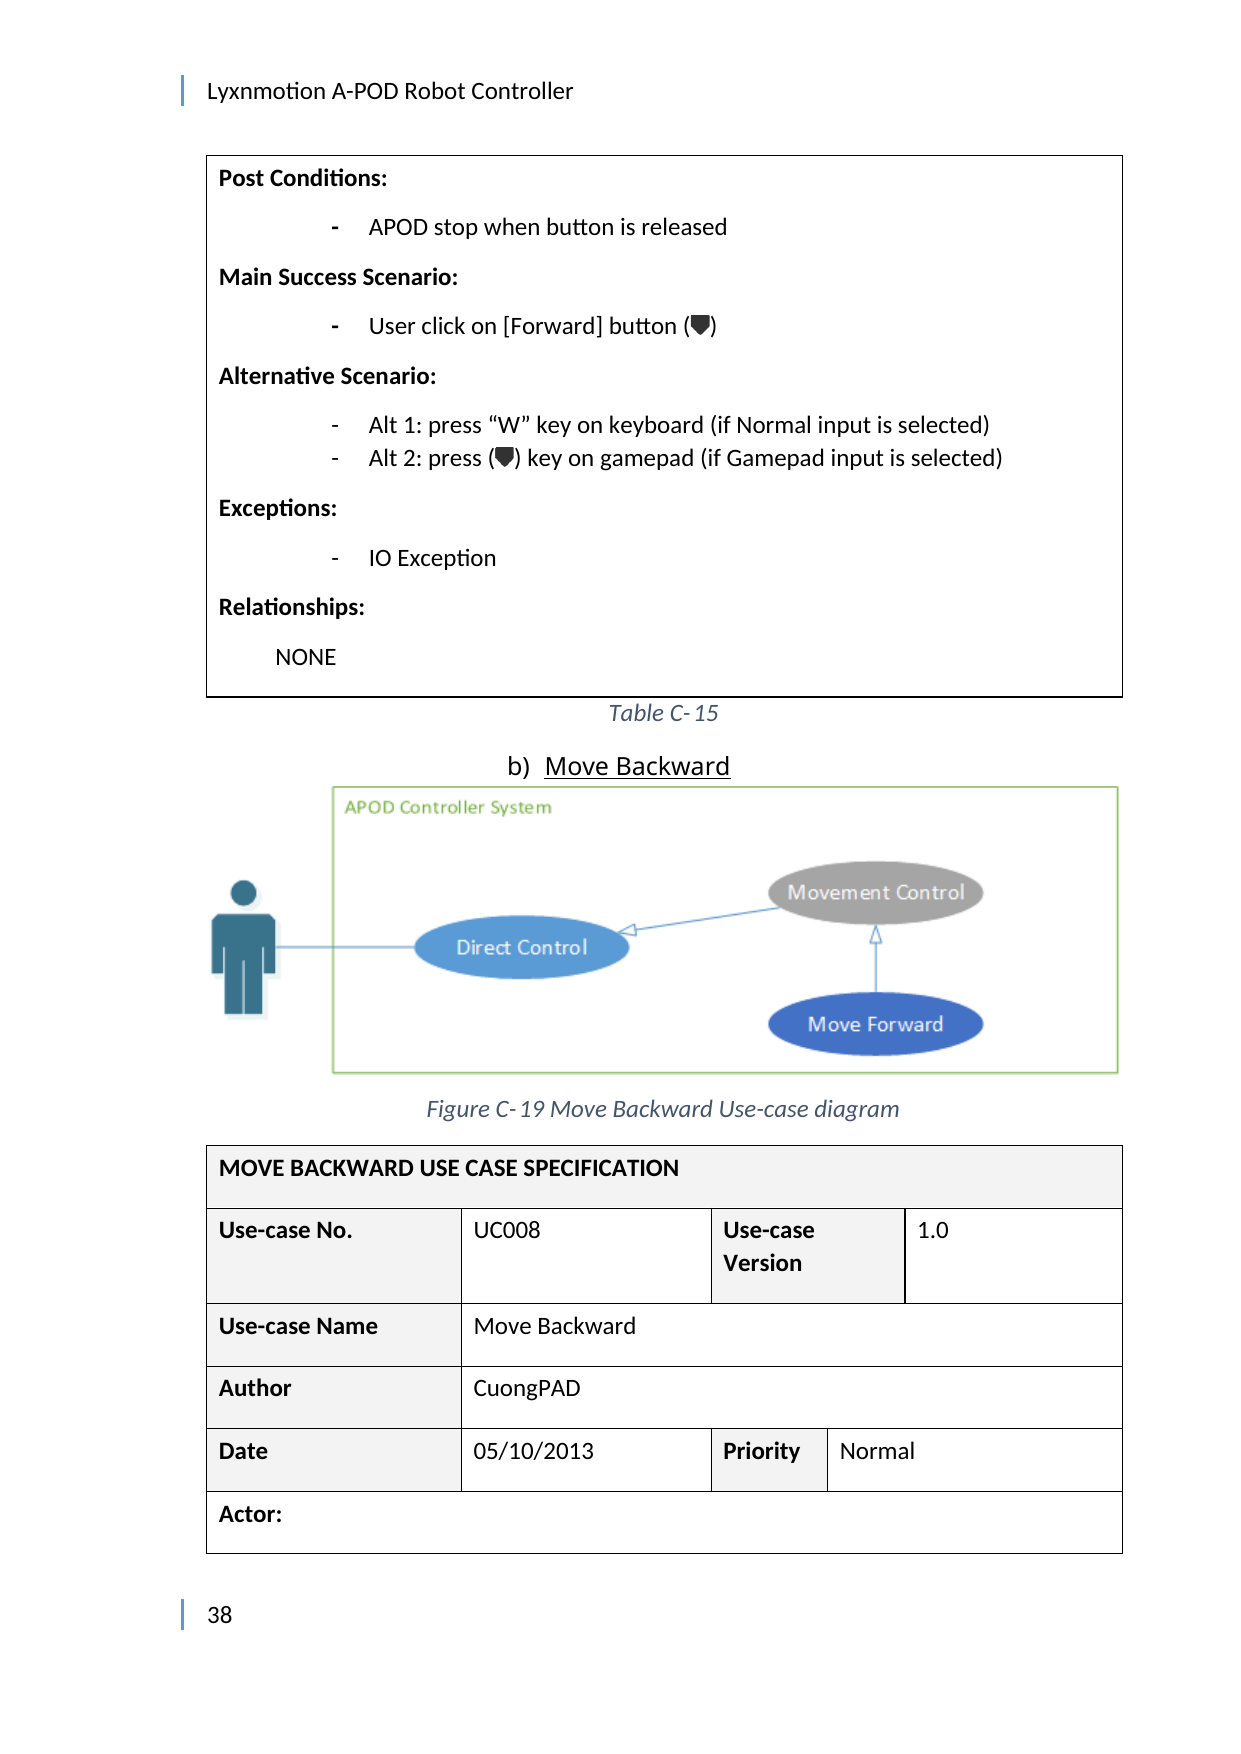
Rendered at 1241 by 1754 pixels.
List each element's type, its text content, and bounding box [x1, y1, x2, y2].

table_cell 05/10/2013 [462, 1429, 711, 1491]
picture [690, 315, 710, 335]
table_cell Use-case No. [207, 1209, 461, 1303]
picture [206, 785, 1123, 1075]
table_cell Use-case Name [207, 1304, 461, 1366]
picture [495, 447, 514, 467]
text Figure - Move Backward Use-case diagram [207, 1093, 1122, 1124]
table_cell Normal [828, 1429, 1122, 1491]
table_cell Priority [712, 1429, 827, 1491]
table_cell CuongPAD [462, 1367, 1122, 1428]
table_cell Date [207, 1429, 461, 1491]
table_cell Use-case Version [712, 1209, 904, 1303]
subtitle Move Backward [507, 749, 1122, 783]
text Table - [207, 698, 1122, 728]
table_cell UC008 [462, 1209, 711, 1303]
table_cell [207, 156, 1122, 696]
table_cell Move Backward [462, 1304, 1122, 1366]
table_header MOVE BACKWARD USE CASE SPECIFICATION [207, 1146, 1122, 1207]
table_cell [207, 1492, 1122, 1553]
table_cell 1.0 [906, 1209, 1122, 1303]
table_cell Author [207, 1367, 461, 1428]
